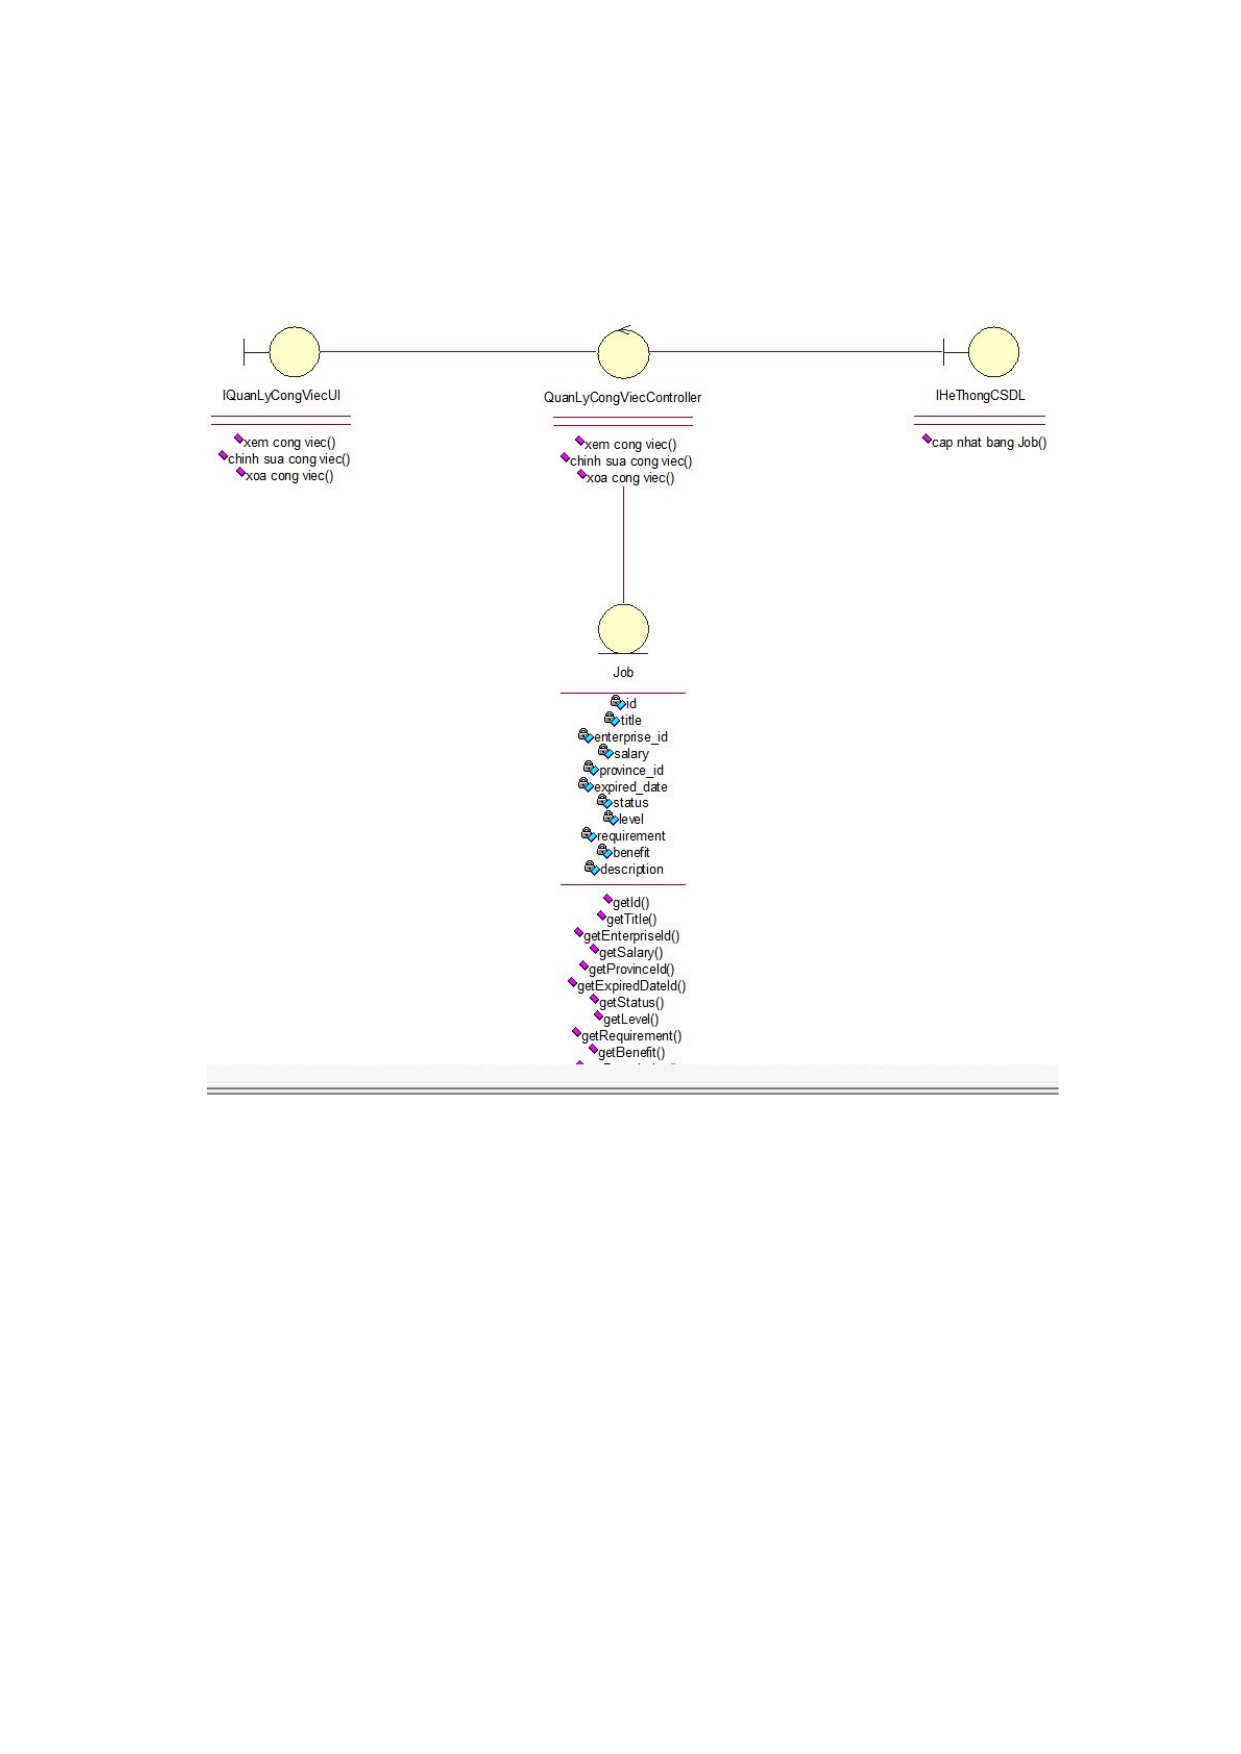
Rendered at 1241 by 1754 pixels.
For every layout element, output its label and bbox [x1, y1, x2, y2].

picture [206, 298, 1059, 1105]
